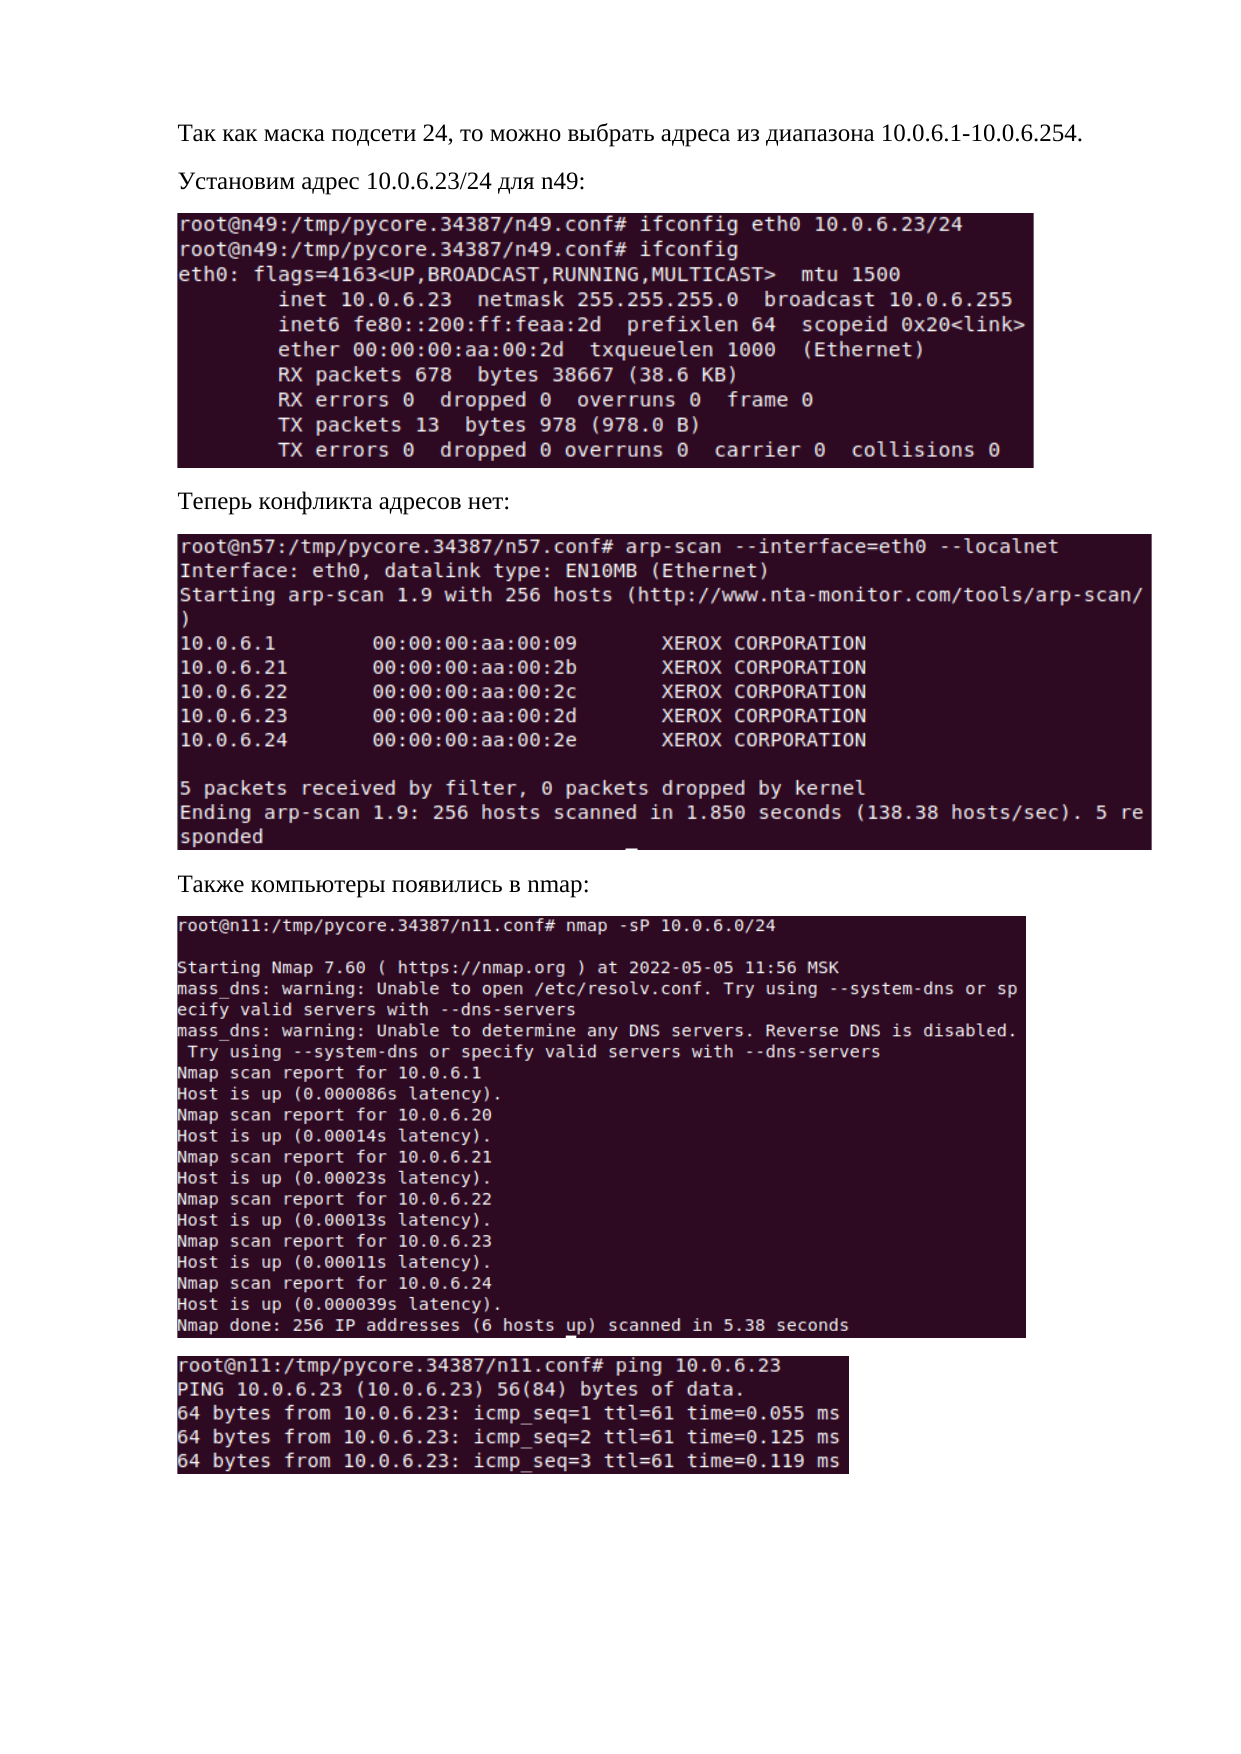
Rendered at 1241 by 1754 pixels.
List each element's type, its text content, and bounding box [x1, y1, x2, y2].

text Установим адрес 10.0.6.23/24 для n49: [177, 166, 1152, 194]
picture [177, 1356, 849, 1474]
picture [177, 916, 1026, 1338]
text Так как маска подсети 24, то можно выбрать адреса из диапазона 10.0.6.1-10.0.6.254. [177, 118, 1152, 147]
text Также компьютеры появились в nmap: [177, 869, 1152, 897]
text Теперь конфликта адресов нет: [177, 486, 1152, 515]
picture [177, 213, 1034, 468]
picture [177, 534, 1152, 850]
